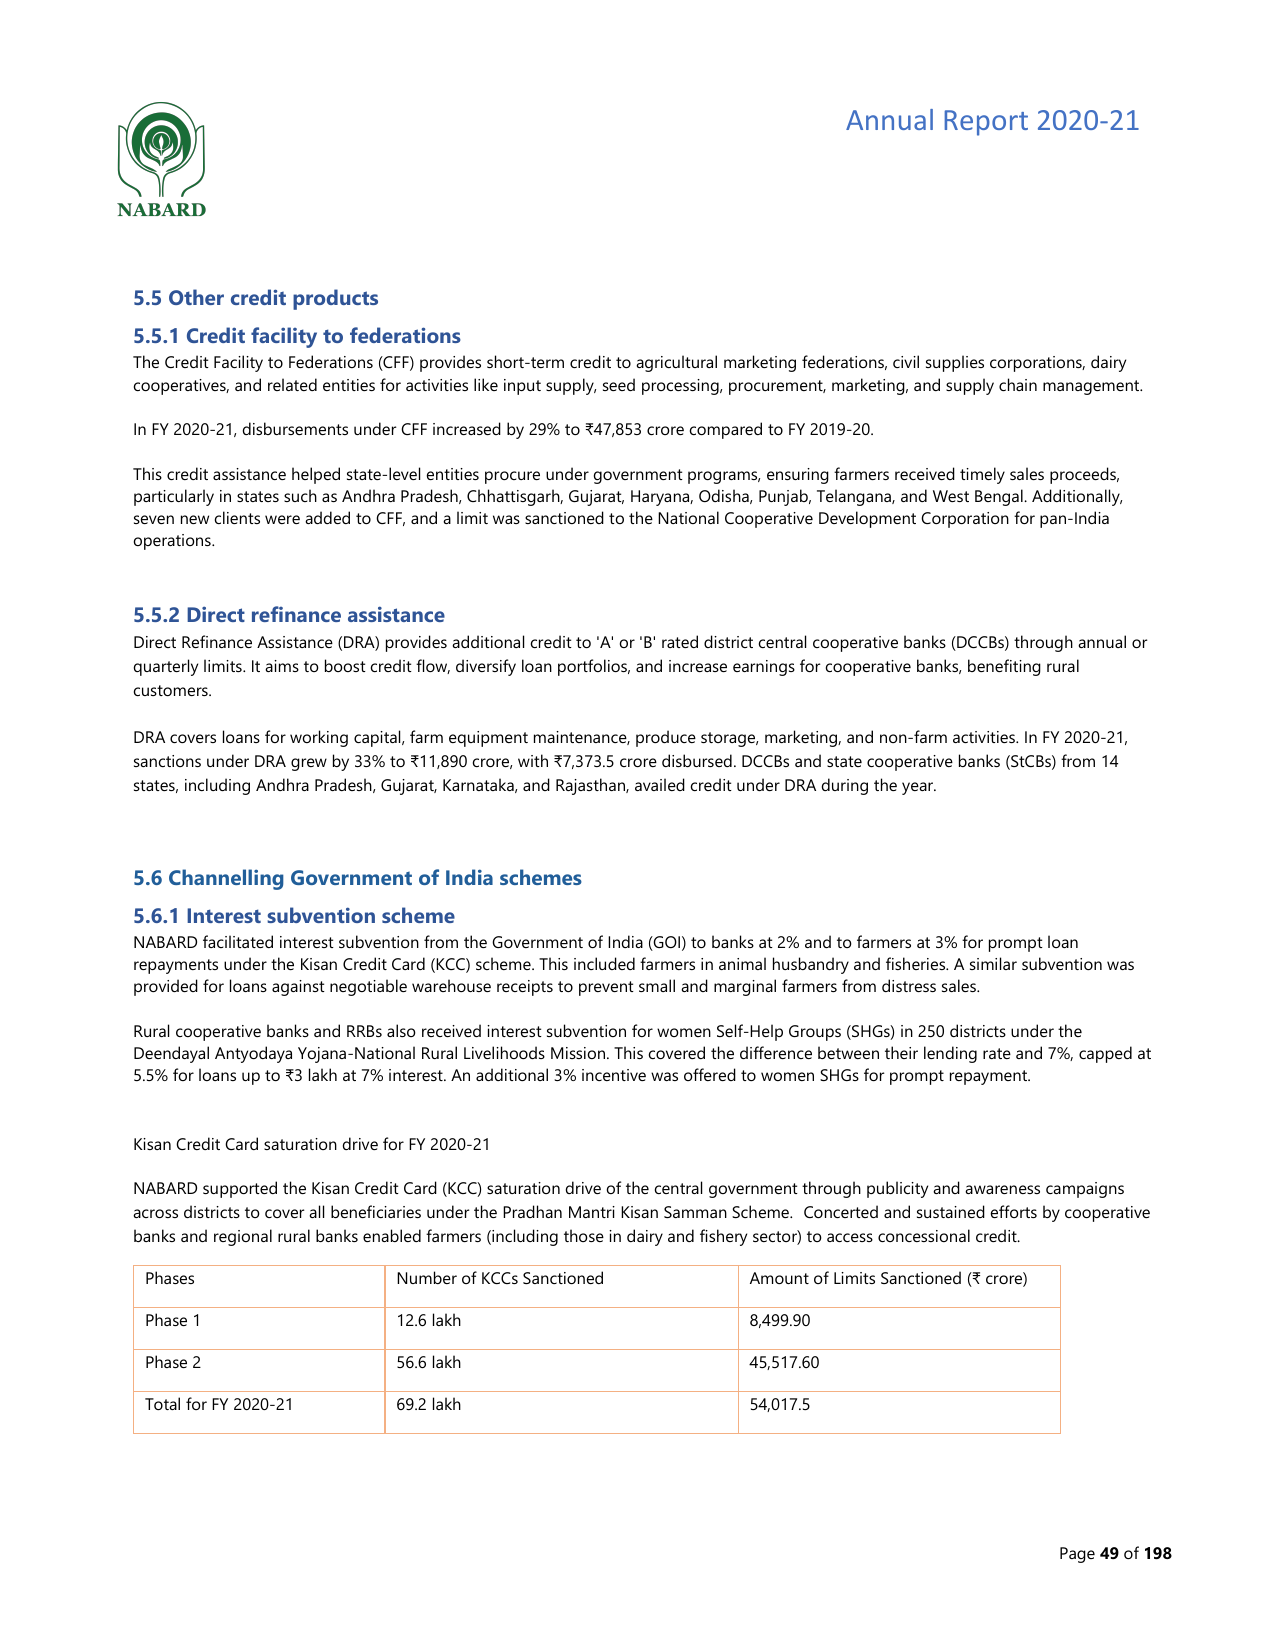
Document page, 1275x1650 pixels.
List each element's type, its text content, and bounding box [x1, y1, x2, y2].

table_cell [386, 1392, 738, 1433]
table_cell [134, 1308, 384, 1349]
picture [114, 100, 209, 218]
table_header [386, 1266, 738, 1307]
subtitle 5.5.2 Direct refinance assistance [133, 600, 1157, 628]
text Direct Refinance Assistance (DRA) provides additional credit to 'A' or 'B' rated district central cooperative banks (DCCBs) through annual or quarterly limits. It aims to boost credit flow, diversify loan portfolios, and increase earnings for cooperative banks, benefiting rural customers. [133, 630, 1157, 700]
subtitle 5.5.1 Credit facility to federations [133, 321, 1157, 349]
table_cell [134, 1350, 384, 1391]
text NABARD facilitated interest subvention from the Government of India (GOI) to banks at 2% and to farmers at 3% for prompt loan repayments under the Kisan Credit Card (KCC) scheme. This included farmers in animal husbandry and fisheries. A similar subvention was provided for loans against negotiable warehouse receipts to prevent small and marginal farmers from distress sales. [133, 931, 1157, 997]
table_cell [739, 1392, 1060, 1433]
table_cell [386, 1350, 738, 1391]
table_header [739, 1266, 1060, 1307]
text This credit assistance helped state-level entities procure under government programs, ensuring farmers received timely sales proceeds, particularly in states such as Andhra Pradesh, Chhattisgarh, Gujarat, Haryana, Odisha, Punjab, Telangana, and West Bengal. Additionally, seven new clients were added to CFF, and a limit was sanctioned to the National Cooperative Development Corporation for pan-India operations. [133, 462, 1157, 551]
text In FY 2020-21, disbursements under CFF increased by 29% to ₹47,853 crore compared to FY 2019-20. [133, 417, 1157, 440]
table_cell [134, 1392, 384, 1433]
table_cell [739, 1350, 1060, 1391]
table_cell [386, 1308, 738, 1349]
text NABARD supported the Kisan Credit Card (KCC) saturation drive of the central government through publicity and awareness campaigns across districts to cover all beneficiaries under the Pradhan Mantri Kisan Samman Scheme. Concerted and sustained efforts by cooperative banks and regional rural banks enabled farmers (including those in dairy and fishery sector) to access concessional credit. [133, 1177, 1157, 1247]
text Kisan Credit Card saturation drive for FY 2020-21 [133, 1132, 1157, 1154]
text DRA covers loans for working capital, farm equipment maintenance, produce storage, marketing, and non-farm activities. In FY 2020-21, sanctions under DRA grew by 33% to ₹11,890 crore, with ₹7,373.5 crore disbursed. DCCBs and state cooperative banks (StCBs) from 14 states, including Andhra Pradesh, Gujarat, Karnataka, and Rajasthan, availed credit under DRA during the year. [133, 726, 1157, 796]
text The Credit Facility to Federations (CFF) provides short-term credit to agricultural marketing federations, civil supplies corporations, dairy cooperatives, and related entities for activities like input supply, seed processing, procurement, marketing, and supply chain management. [133, 351, 1157, 395]
subtitle 5.6 Channelling Government of India schemes [133, 862, 1157, 890]
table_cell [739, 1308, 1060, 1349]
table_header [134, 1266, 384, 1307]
subtitle 5.5 Other credit products [133, 283, 1157, 311]
subtitle 5.6.1 Interest subvention scheme [133, 901, 1157, 928]
text Rural cooperative banks and RRBs also received interest subvention for women Self-Help Groups (SHGs) in 250 districts under the Deendayal Antyodaya Yojana-National Rural Livelihoods Mission. This covered the difference between their lending rate and 7%, capped at 5.5% for loans up to ₹3 lakh at 7% interest. An additional 3% incentive was offered to women SHGs for prompt repayment. [133, 1019, 1157, 1086]
